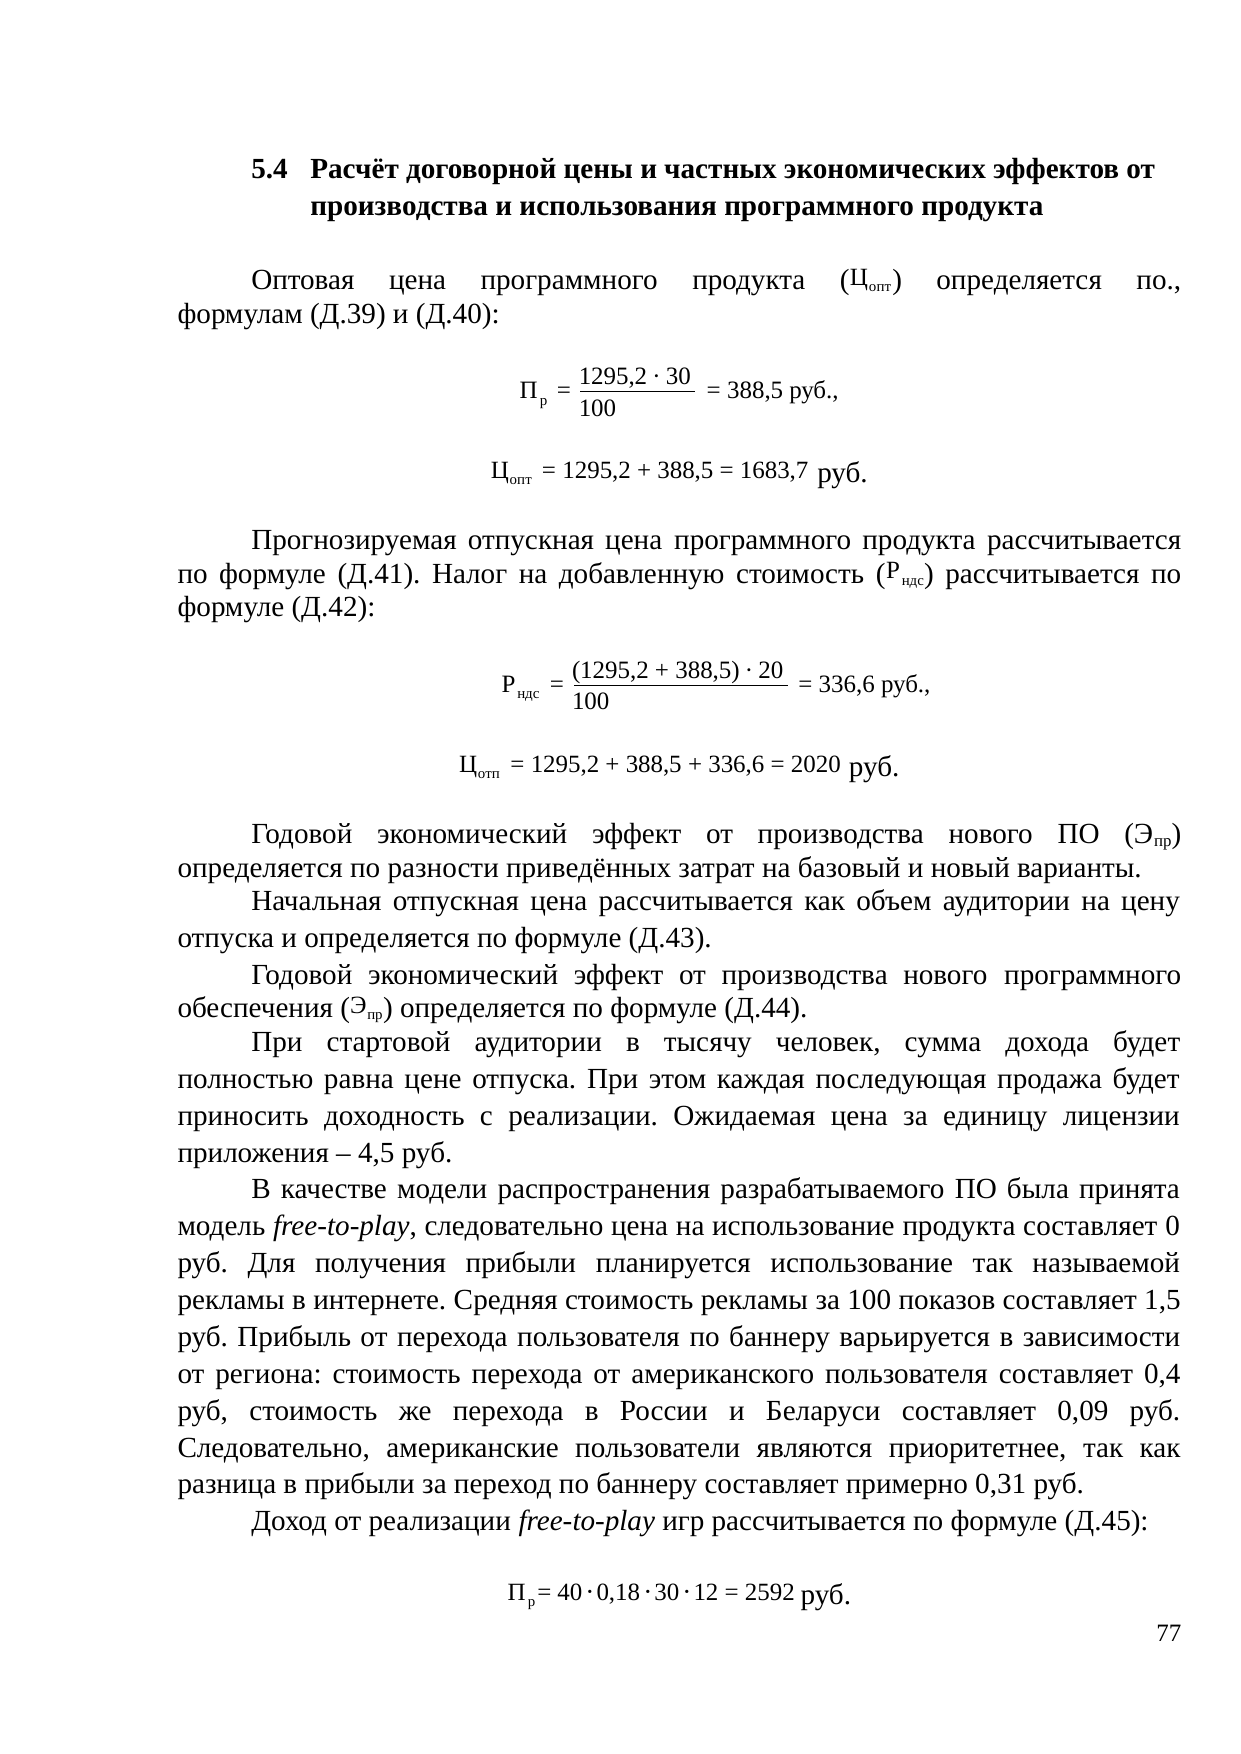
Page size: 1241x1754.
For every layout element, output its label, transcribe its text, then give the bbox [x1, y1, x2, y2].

text Годовой экономический эффект от производства нового ПО (Эпр) определяется по разности приведённых затрат на базовый и новый варианты. [177, 816, 1181, 883]
text руб. [177, 455, 1181, 489]
text Начальная отпускная цена рассчитывается как объем аудитории на цену отпуска и определяется по формуле (Д.43). [177, 883, 1181, 954]
text При стартовой аудитории в тысячу человек, сумма дохода будет полностью равна цене отпуска. При этом каждая последующая продажа будет приносить доходность с реализации. Ожидаемая цена за единицу лицензии приложения – 4,5 руб. [177, 1024, 1181, 1168]
text В качестве модели распространения разрабатываемого ПО была принята модель free-to-play, следовательно цена на использование продукта составляет 0 руб. Для получения прибыли планируется использование так называемой рекламы в интернете. Средняя стоимость рекламы за 100 показов составляет 1,5 руб. Прибыль от перехода пользователя по баннеру варьируется в зависимости от региона: стоимость перехода от американского пользователя составляет 0,4 руб, стоимость же перехода в России и Беларуси составляет 0,09 руб. Следовательно, американские пользователи являются приоритетнее, так как разница в прибыли за переход по баннеру составляет примерно 0,31 руб. [177, 1172, 1181, 1500]
text Оптовая цена программного продукта () определяется по., формулам (Д.39) и (Д.40): [177, 262, 1181, 329]
text Годовой экономический эффект от производства нового программного обеспечения () определяется по формуле (Д.44). [177, 957, 1181, 1024]
text Прогнозируемая отпускная цена программного продукта рассчитывается по формуле (Д.41). Налог на добавленную стоимость () рассчитывается по формуле (Д.42): [177, 522, 1181, 623]
text Доход от реализации free-to-play игр рассчитывается по формуле (Д.45): [177, 1503, 1181, 1537]
text руб. [177, 1577, 1181, 1611]
subtitle 5.4 Расчёт договорной цены и частных экономических эффектов от производства и использования программного продукта [251, 152, 1181, 222]
text руб. [177, 749, 1181, 783]
